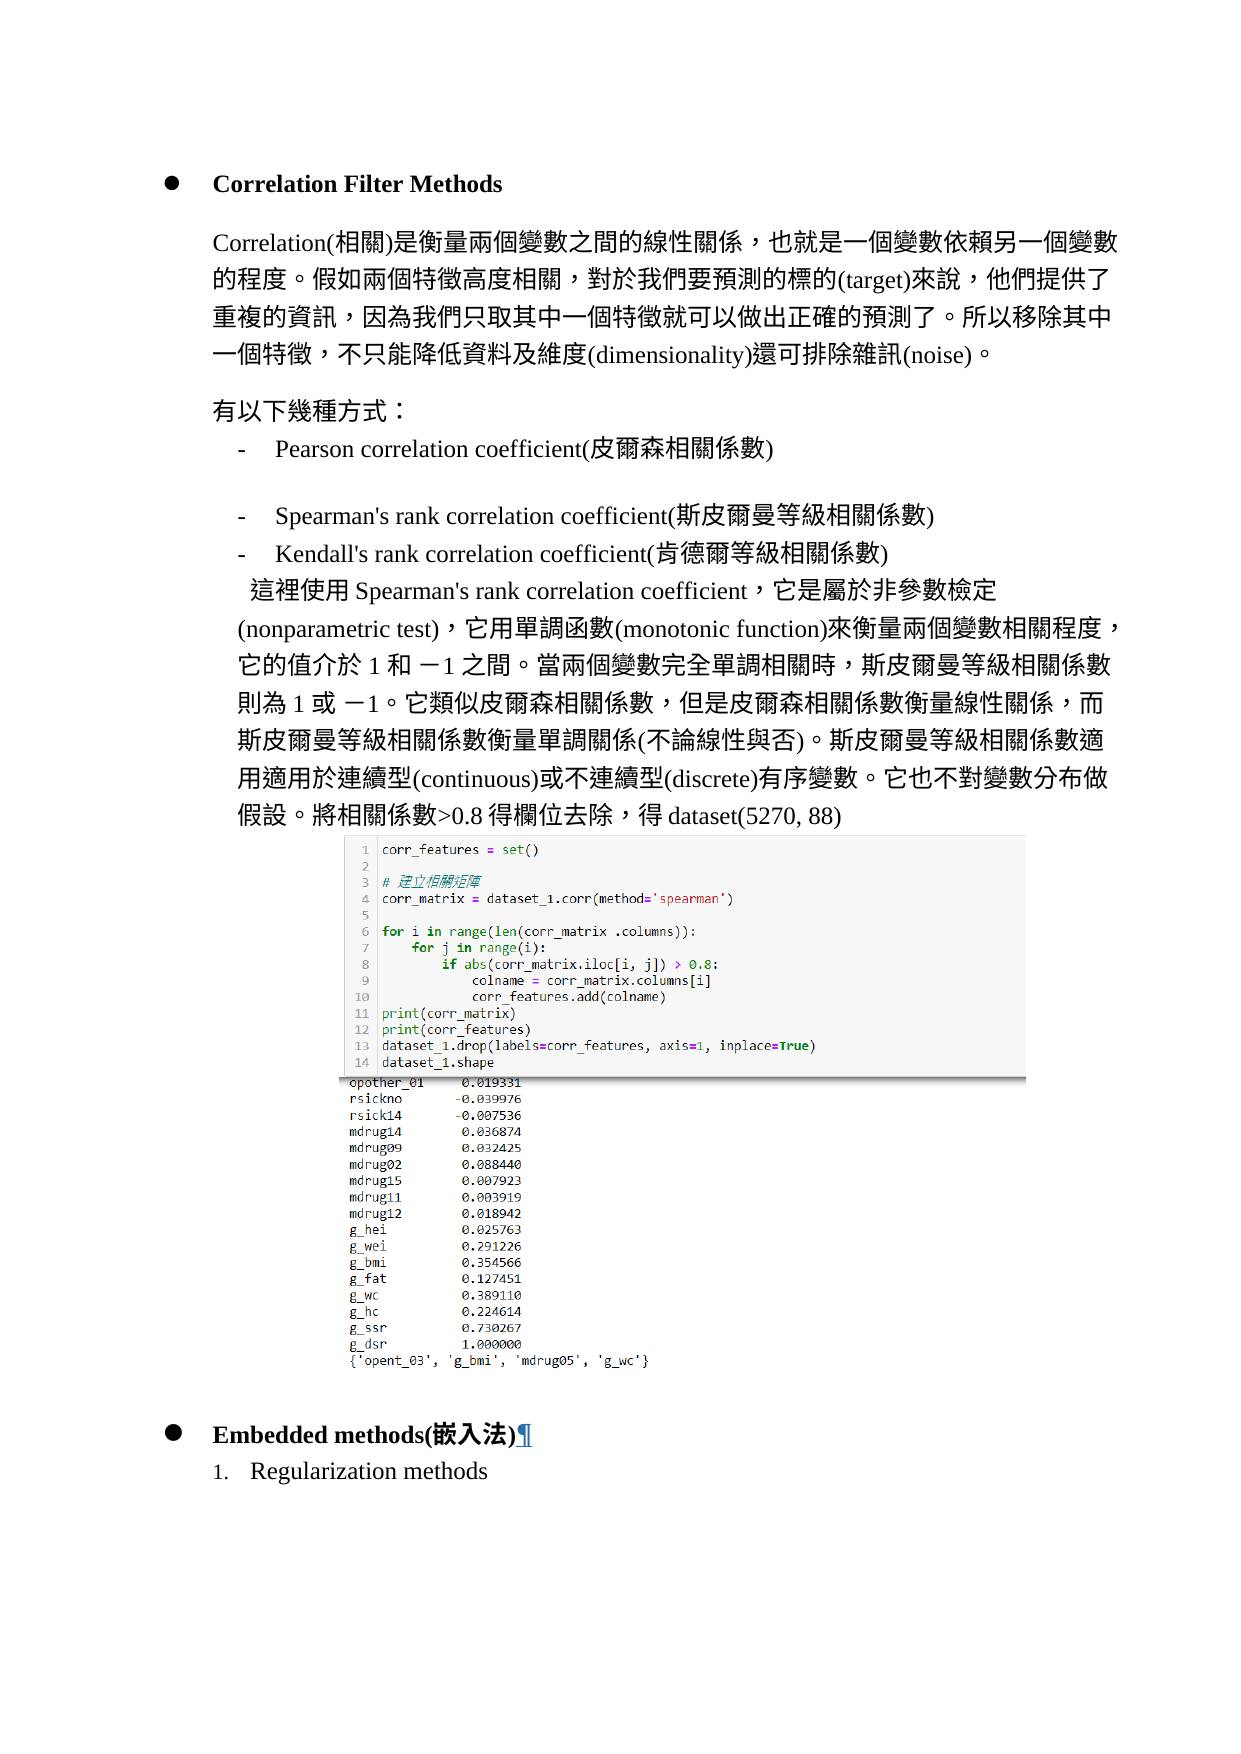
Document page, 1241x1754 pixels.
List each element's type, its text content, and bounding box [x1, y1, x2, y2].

picture [338, 832, 1027, 1377]
list Spearman's rank correlation coefficient(斯皮爾曼等級相關係數) [237, 495, 1128, 532]
text 這裡使用Spearman's rank correlation coefficient，它是屬於非參數檢定(nonparametric test)，它用單調函數(monotonic function)來衡量兩個變數相關程度，它的值介於 1 和 －1 之間。當兩個變數完全單調相關時，斯皮爾曼等級相關係數則為1 或 －1。它類似皮爾森相關係數，但是皮爾森相關係數衡量線性關係，而斯皮爾曼等級相關係數衡量單調關係(不論線性與否)。斯皮爾曼等級相關係數適用適用於連續型(continuous)或不連續型(discrete)有序變數。它也不對變數分布做假設。將相關係數>0.8得欄位去除，得dataset(5270, 88) [237, 570, 1128, 832]
list Pearson correlation coefficient(皮爾森相關係數) [237, 428, 1128, 466]
subtitle Correlation(相關)是衡量兩個變數之間的線性關係，也就是一個變數依賴另一個變數的程度。假如兩個特徵高度相關，對於我們要預測的標的(target)來說，他們提供了重複的資訊，因為我們只取其中一個特徵就可以做出正確的預測了。所以移除其中一個特徵，不只能降低資料及維度(dimensionality)還可排除雜訊(noise)。 [212, 221, 1128, 371]
list Regularization methods [212, 1452, 1128, 1489]
subtitle 有以下幾種方式： [212, 391, 1128, 428]
subtitle Correlation Filter Methods [162, 164, 1128, 202]
subtitle Embedded methods(嵌入法)¶ [162, 1414, 1128, 1452]
list Kendall's rank correlation coefficient(肯德爾等級相關係數) [237, 532, 1128, 570]
